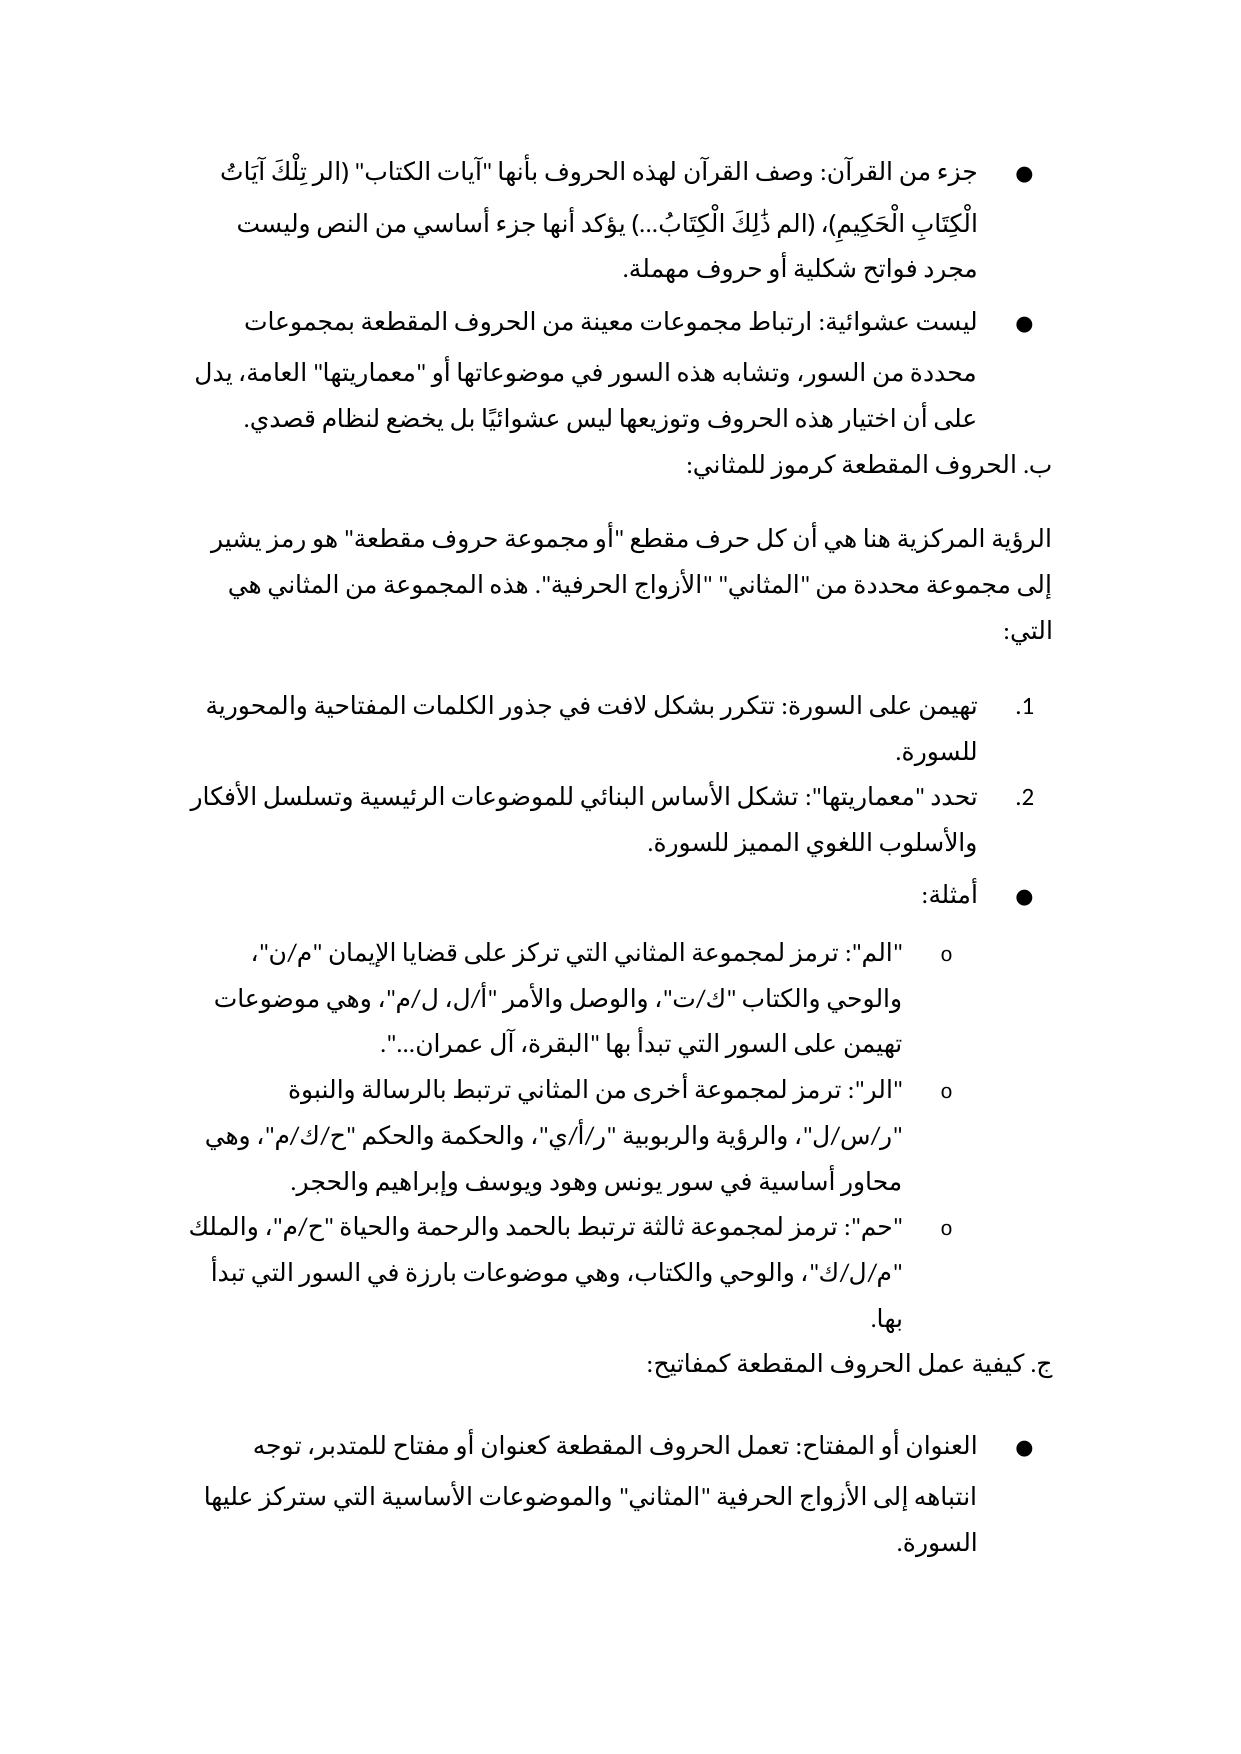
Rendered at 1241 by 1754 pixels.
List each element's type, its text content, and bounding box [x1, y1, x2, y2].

text الرؤية المركزية هنا هي أن كل حرف مقطع "أو مجموعة حروف مقطعة" هو رمز يشير إلى مجموعة محددة من "المثاني" "الأزواج الحرفية". هذه المجموعة من المثاني هي التي: [187, 524, 1053, 646]
list "حم": ترمز لمجموعة ثالثة ترتبط بالحمد والرحمة والحياة "ح/م"، والملك "م/ل/ك"، والوحي والكتاب، وهي موضوعات بارزة في السور التي تبدأ بها. [187, 1211, 940, 1333]
list ليست عشوائية: ارتباط مجموعات معينة من الحروف المقطعة بمجموعات محددة من السور، وتشابه هذه السور في موضوعاتها أو "معماريتها" العامة، يدل على أن اختيار هذه الحروف وتوزيعها ليس عشوائيًا بل يخضع لنظام قصدي. [187, 299, 1015, 433]
text ج. كيفية عمل الحروف المقطعة كمفاتيح: [187, 1348, 1053, 1379]
list "الم": ترمز لمجموعة المثاني التي تركز على قضايا الإيمان "م/ن"، والوحي والكتاب "ك/ت"، والوصل والأمر "أ/ل، ل/م"، وهي موضوعات تهيمن على السور التي تبدأ بها "البقرة، آل عمران...". [187, 937, 940, 1059]
list "الر": ترمز لمجموعة أخرى من المثاني ترتبط بالرسالة والنبوة "ر/س/ل"، والرؤية والربوبية "ر/أ/ي"، والحكمة والحكم "ح/ك/م"، وهي محاور أساسية في سور يونس وهود ويوسف وإبراهيم والحجر. [187, 1074, 940, 1196]
list أمثلة: [187, 873, 1015, 916]
list العنوان أو المفتاح: تعمل الحروف المقطعة كعنوان أو مفتاح للمتدبر، توجه انتباهه إلى الأزواج الحرفية "المثاني" والموضوعات الأساسية التي ستركز عليها السورة. [187, 1423, 1015, 1558]
list جزء من القرآن: وصف القرآن لهذه الحروف بأنها "آيات الكتاب" ﴿الر تِلْكَ آيَاتُ الْكِتَابِ الْحَكِيمِ﴾، ﴿الم ذَٰلِكَ الْكِتَابُ...﴾ يؤكد أنها جزء أساسي من النص وليست مجرد فواتح شكلية أو حروف مهملة. [187, 150, 1015, 284]
list تحدد "معماريتها": تشكل الأساس البنائي للموضوعات الرئيسية وتسلسل الأفكار والأسلوب اللغوي المميز للسورة. [187, 781, 1015, 858]
list تهيمن على السورة: تتكرر بشكل لافت في جذور الكلمات المفتاحية والمحورية للسورة. [187, 690, 1015, 766]
text ب. الحروف المقطعة كرموز للمثاني: [187, 449, 1053, 479]
